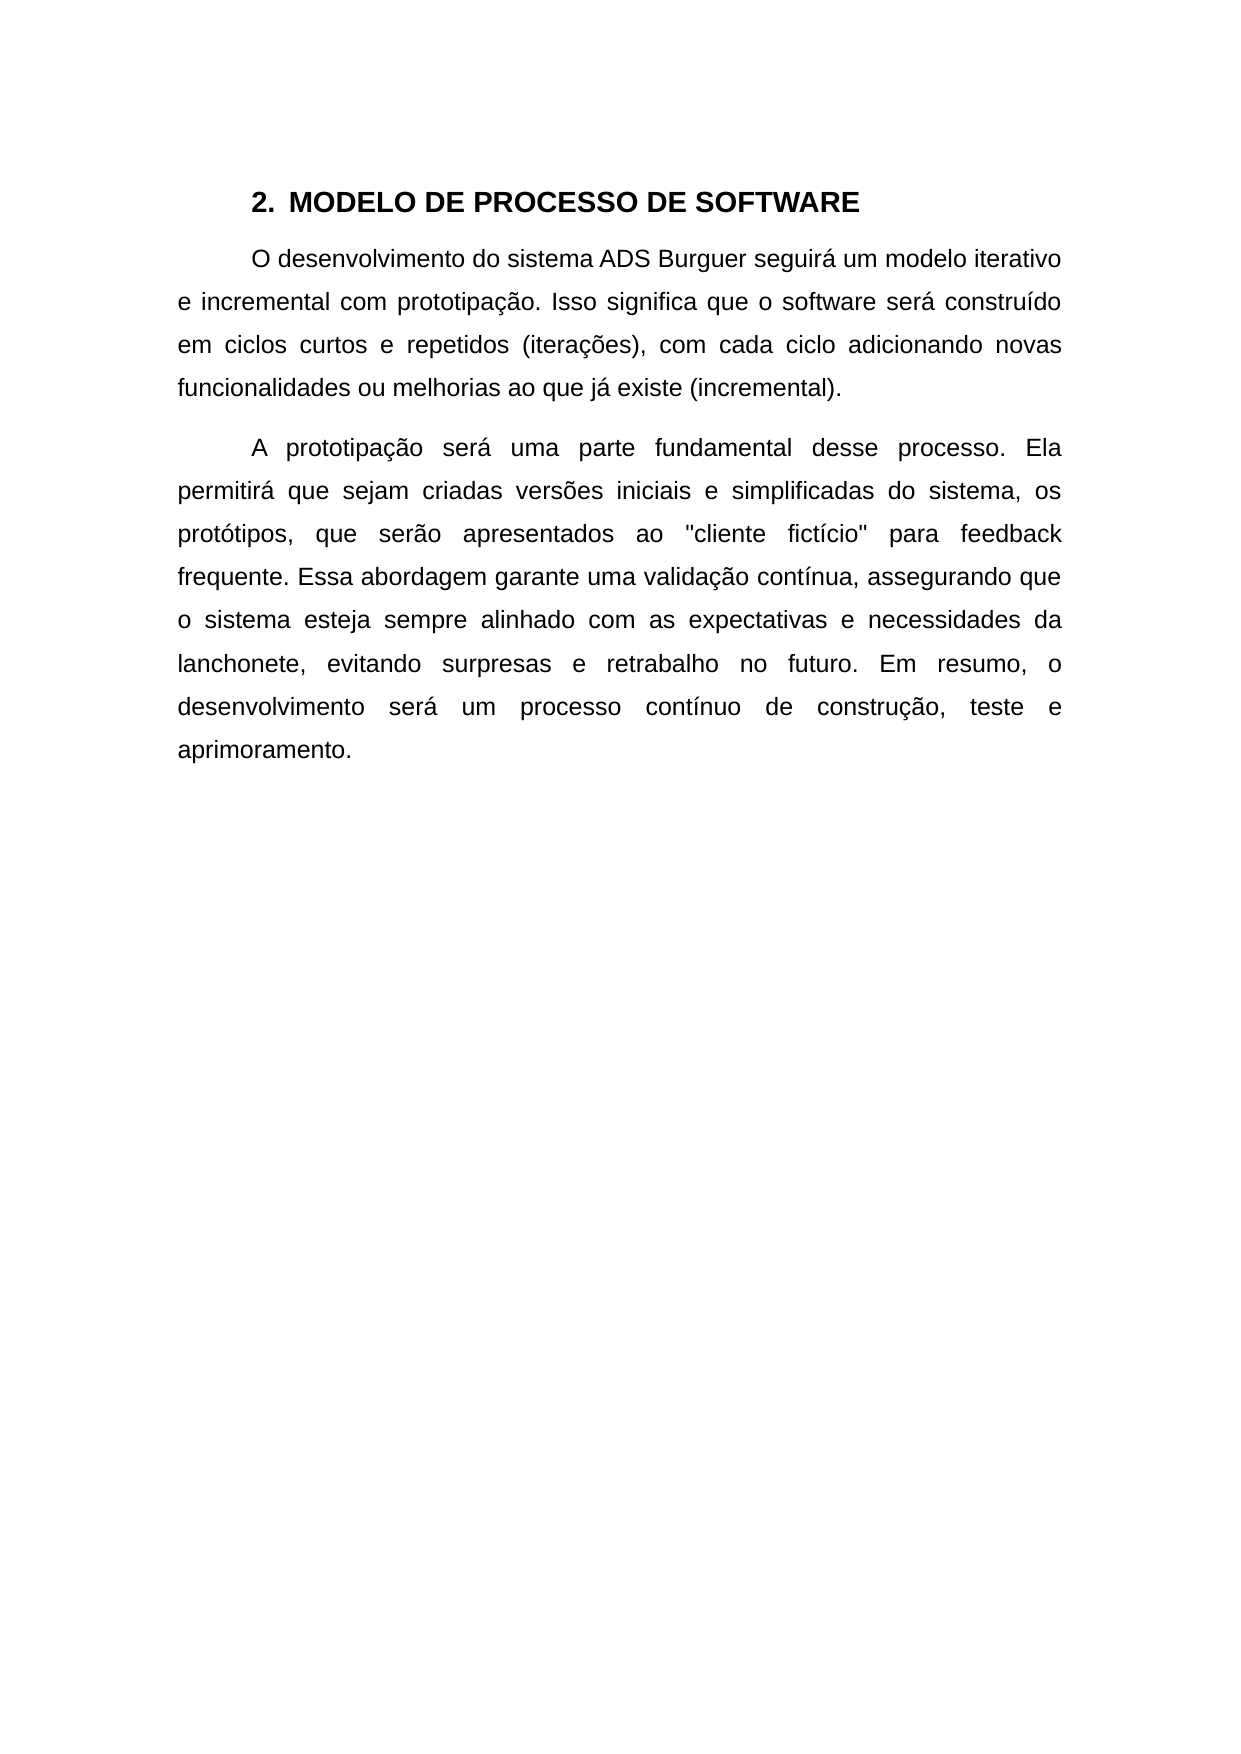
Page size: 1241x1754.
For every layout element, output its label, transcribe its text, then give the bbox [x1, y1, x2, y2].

subtitle MODELO DE PROCESSO DE SOFTWARE [251, 185, 1063, 219]
text O desenvolvimento do sistema ADS Burguer seguirá um modelo iterativo e incremental com prototipação. Isso significa que o software será construído em ciclos curtos e repetidos (iterações), com cada ciclo adicionando novas funcionalidades ou melhorias ao que já existe (incremental). [177, 244, 1063, 402]
text A prototipação será uma parte fundamental desse processo. Ela permitirá que sejam criadas versões iniciais e simplificadas do sistema, os protótipos, que serão apresentados ao "cliente fictício" para feedback frequente. Essa abordagem garante uma validação contínua, assegurando que o sistema esteja sempre alinhado com as expectativas e necessidades da lanchonete, evitando surpresas e retrabalho no futuro. Em resumo, o desenvolvimento será um processo contínuo de construção, teste e aprimoramento. [177, 433, 1063, 763]
